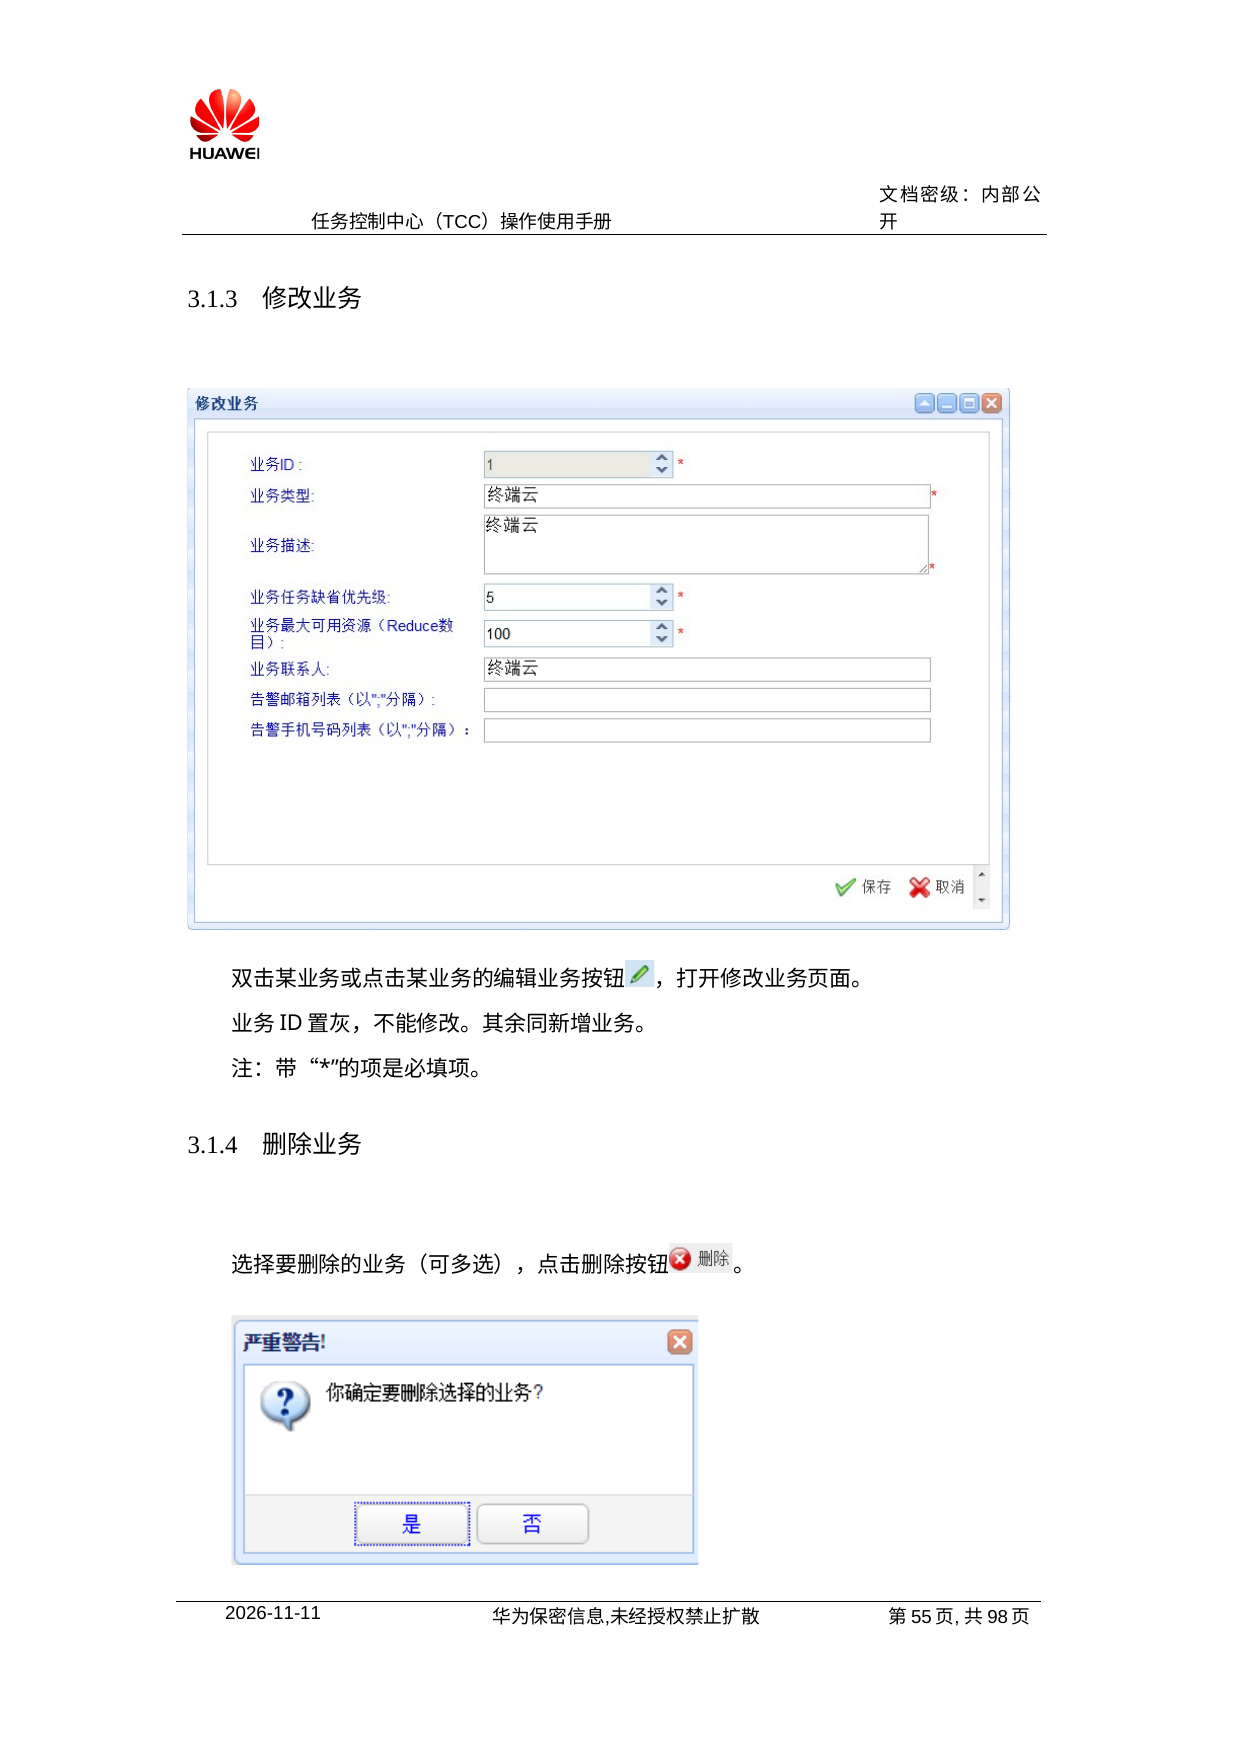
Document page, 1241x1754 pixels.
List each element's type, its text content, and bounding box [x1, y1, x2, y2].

subtitle 修改业务 [187, 264, 1053, 329]
list 选择要删除的业务（可多选），点击删除按钮。 [187, 1229, 1053, 1294]
picture [231, 1315, 699, 1565]
picture [668, 1243, 733, 1273]
list 双击某业务或点击某业务的编辑业务按钮，打开修改业务页面。 [187, 961, 1053, 993]
picture [190, 89, 260, 159]
picture [187, 388, 1011, 930]
subtitle 删除业务 [187, 1110, 1053, 1175]
list 注：带“*”的项是必填项。 [187, 1051, 1053, 1083]
list 业务ID置灰，不能修改。其余同新增业务。 [187, 1006, 1053, 1038]
picture [625, 960, 655, 987]
